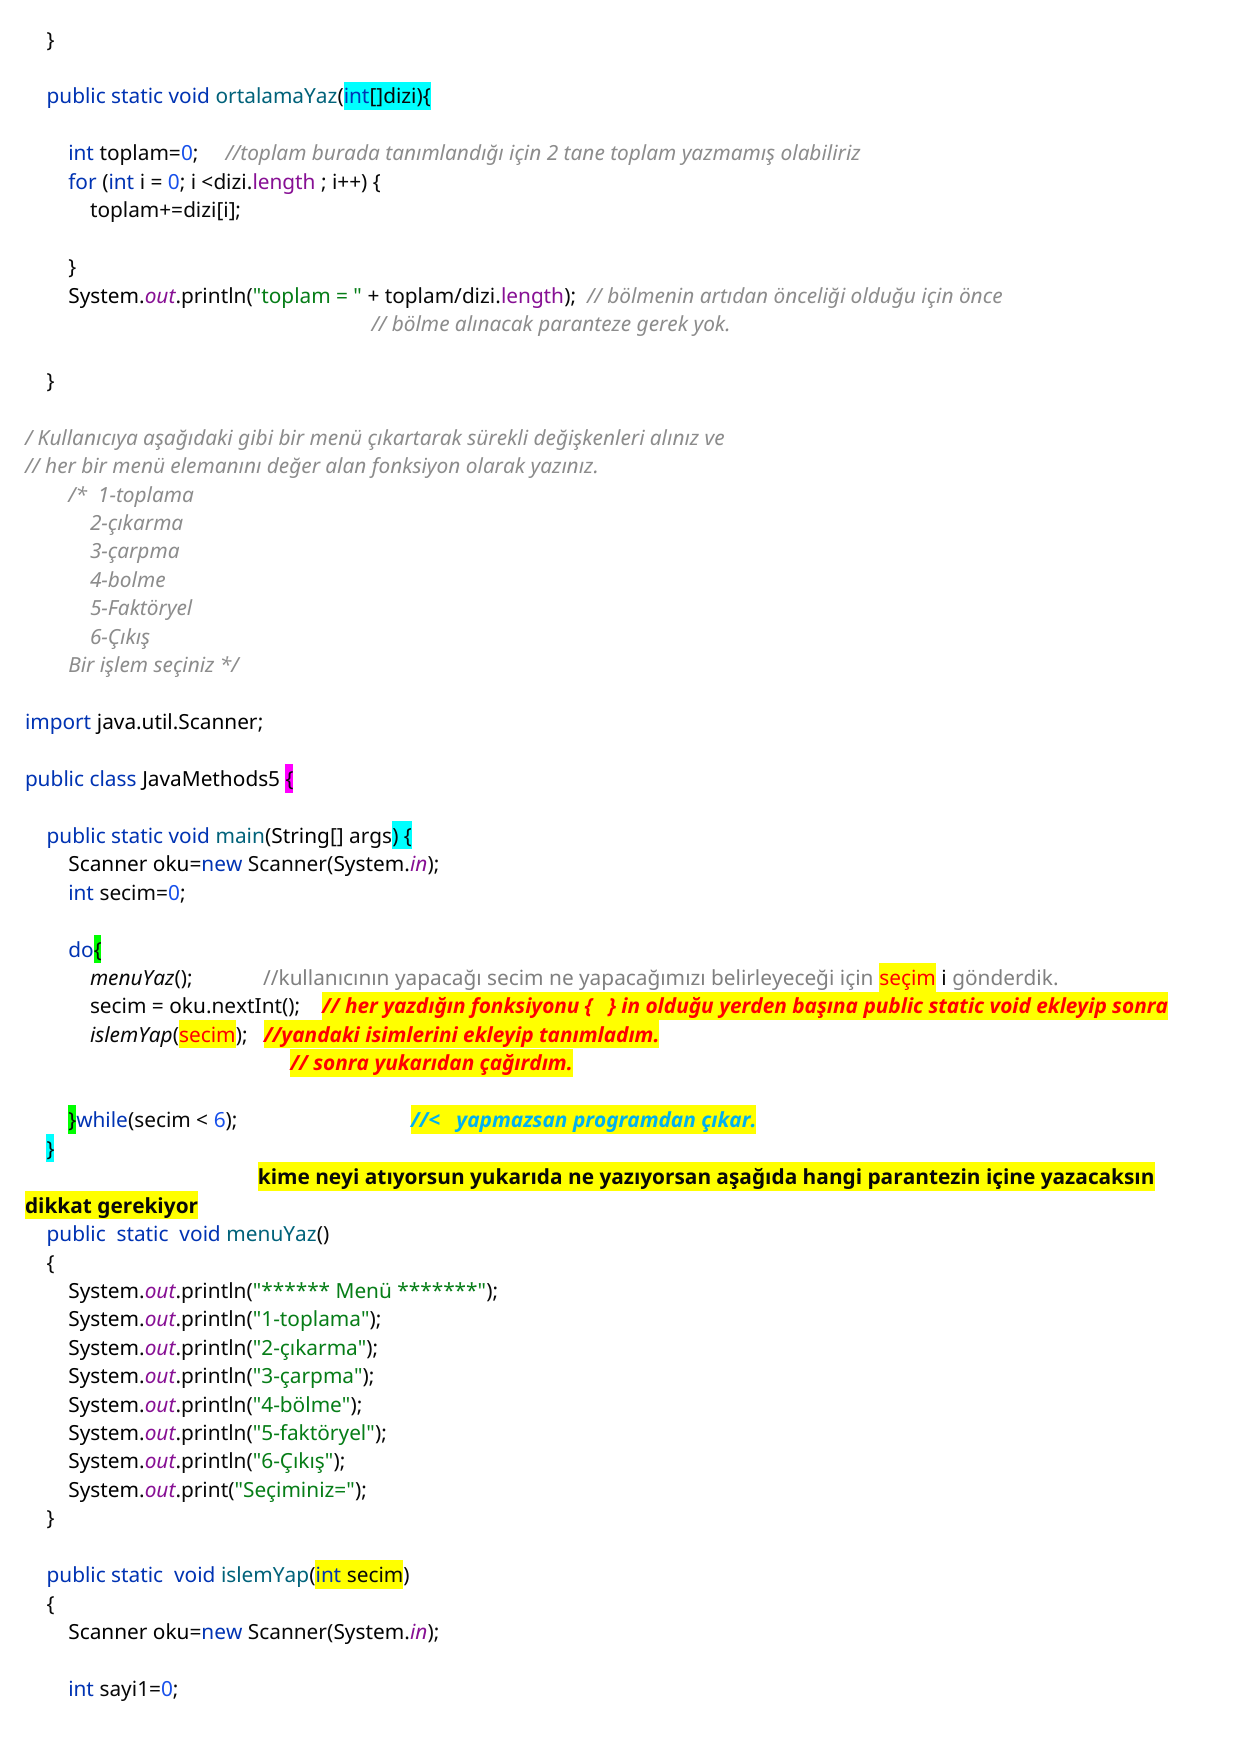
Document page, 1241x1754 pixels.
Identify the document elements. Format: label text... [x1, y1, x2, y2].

text secim = oku.nextInt(); // her yazdığın fonksiyonu { } in olduğu yerden başına public static void ekleyip sonra islemYap(secim); //yandaki isimlerini ekleyip tanımladım. [659, 992, 1215, 1048]
text / Kullanıcıya aşağıdaki gibi bir menü çıkartarak sürekli değişkenleri alınız ve // her bir menü elemanını değer alan fonksiyon olarak yazınız. /* 1-toplama 2-çıkarma 3-çarpma 4-bolme 5-Faktöryel 6-Çıkış Bir işlem seçiniz */ import java.util.Scanner; public class JavaMethods5 { public static void main(String[] args) { Scanner oku=new Scanner(System.in); int secim=0; do{ menuYaz(); //kullanıcının yapacağı secim ne yapacağımızı belirleyeceği için seçim i gönderdik. [25, 423, 1215, 992]
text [25, 25, 1215, 394]
text // sonra yukarıdan çağırdım. [25, 1048, 1215, 1077]
text secim = oku.nextInt(); // her yazdığın fonksiyonu { } in olduğu yerden başına public static void ekleyip sonra islemYap(secim); //yandaki isimlerini ekleyip tanımladım. [25, 992, 322, 1048]
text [25, 1077, 1215, 1703]
